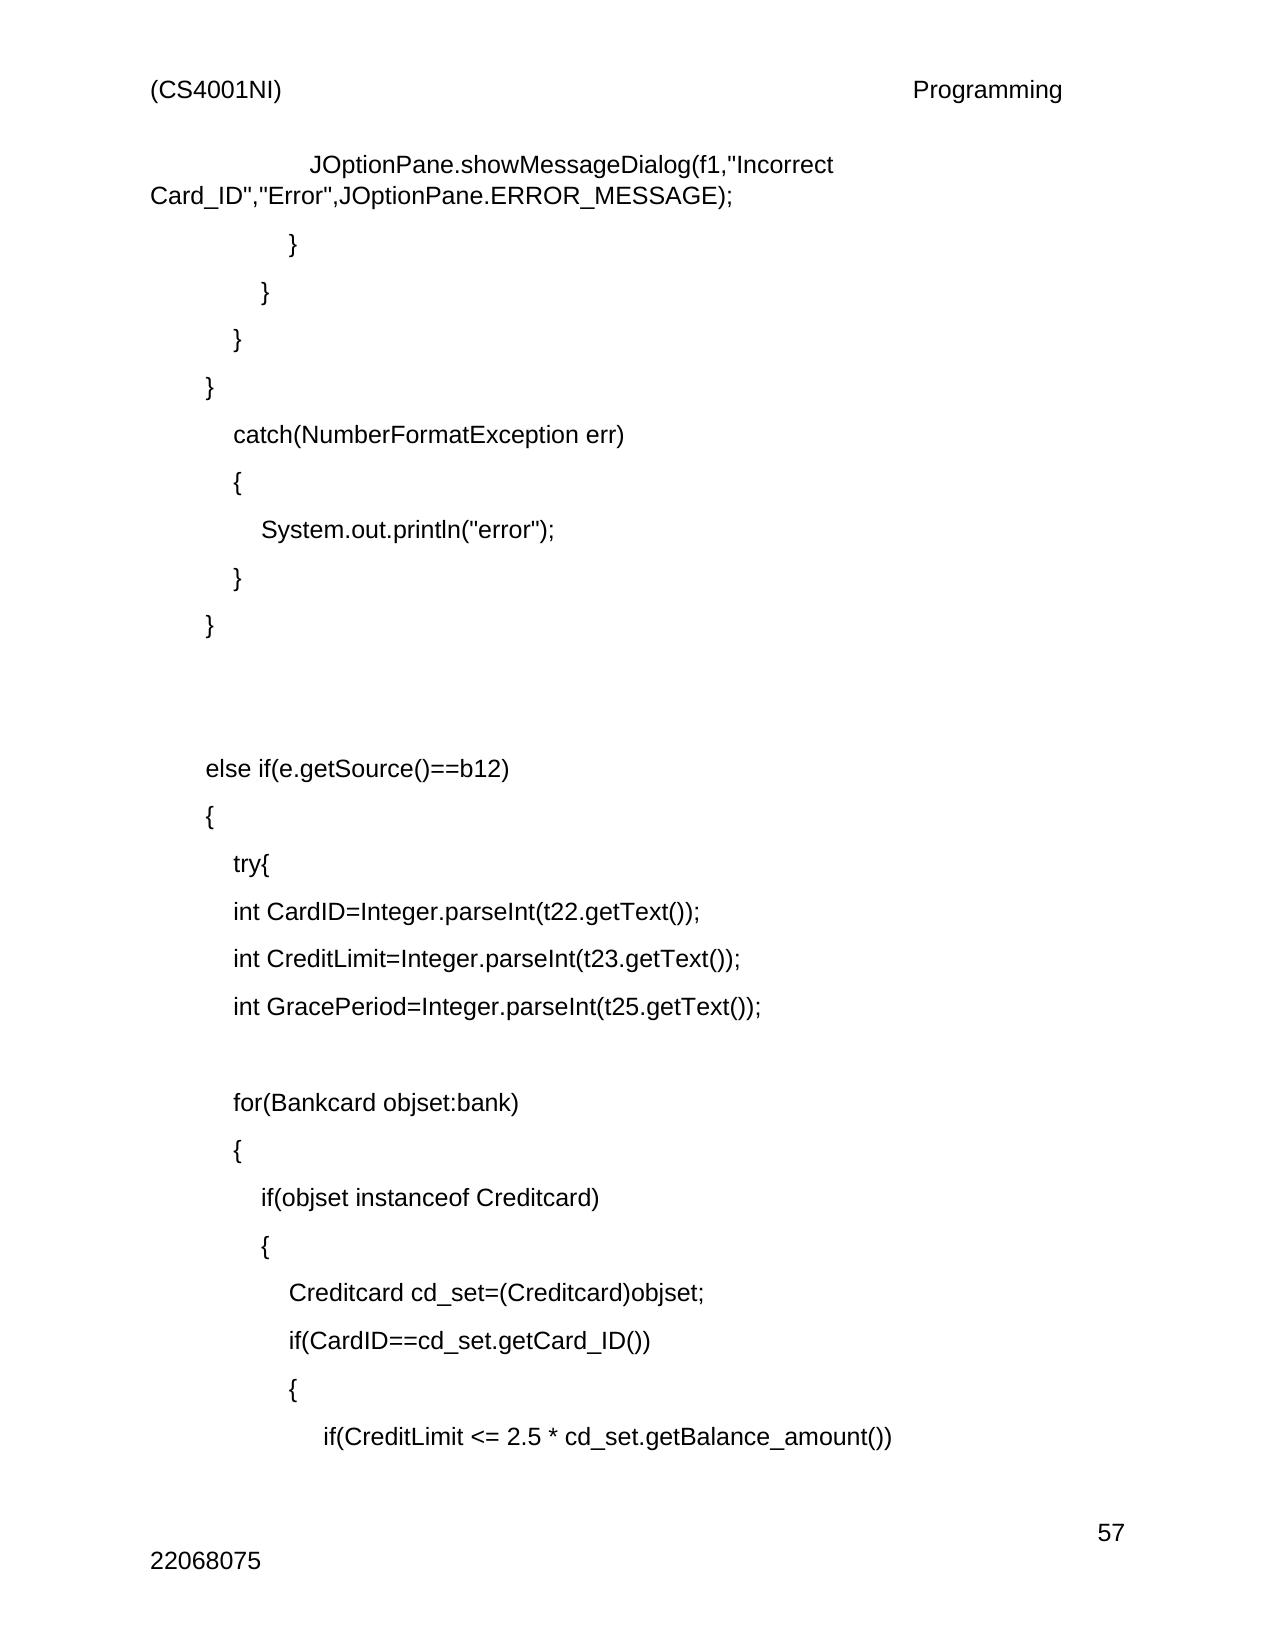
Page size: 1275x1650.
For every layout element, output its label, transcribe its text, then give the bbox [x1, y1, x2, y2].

text for(Bankcard objset:bank) [150, 1087, 1125, 1116]
text if(CreditLimit <= 2.5 * cd_set.getBalance_amount()) [150, 1421, 1125, 1450]
text { [150, 801, 1125, 830]
text } [150, 372, 1125, 401]
text else if(e.getSource()==b12) [150, 753, 1125, 782]
text int GracePeriod=Integer.parseInt(t25.getText()); [150, 992, 1125, 1021]
text } [150, 229, 1125, 257]
text int CardID=Integer.parseInt(t22.getText()); [150, 897, 1125, 925]
text System.out.println("error"); [150, 515, 1125, 544]
text } [150, 563, 1125, 591]
text { [150, 1374, 1125, 1402]
text } [150, 610, 1125, 639]
text { [150, 1231, 1125, 1259]
text JOptionPane.showMessageDialog(f1,"Incorrect Card_ID","Error",JOptionPane.ERROR_MESSAGE); [150, 150, 1125, 210]
text Creditcard cd_set=(Creditcard)objset; [150, 1278, 1125, 1307]
text if(CardID==cd_set.getCard_ID()) [150, 1326, 1125, 1355]
text int CreditLimit=Integer.parseInt(t23.getText()); [150, 944, 1125, 973]
text if(objset instanceof Creditcard) [150, 1183, 1125, 1212]
text catch(NumberFormatException err) [150, 419, 1125, 448]
text { [150, 1135, 1125, 1164]
text { [150, 467, 1125, 496]
text try{ [150, 849, 1125, 878]
text } [150, 324, 1125, 353]
text } [150, 276, 1125, 305]
